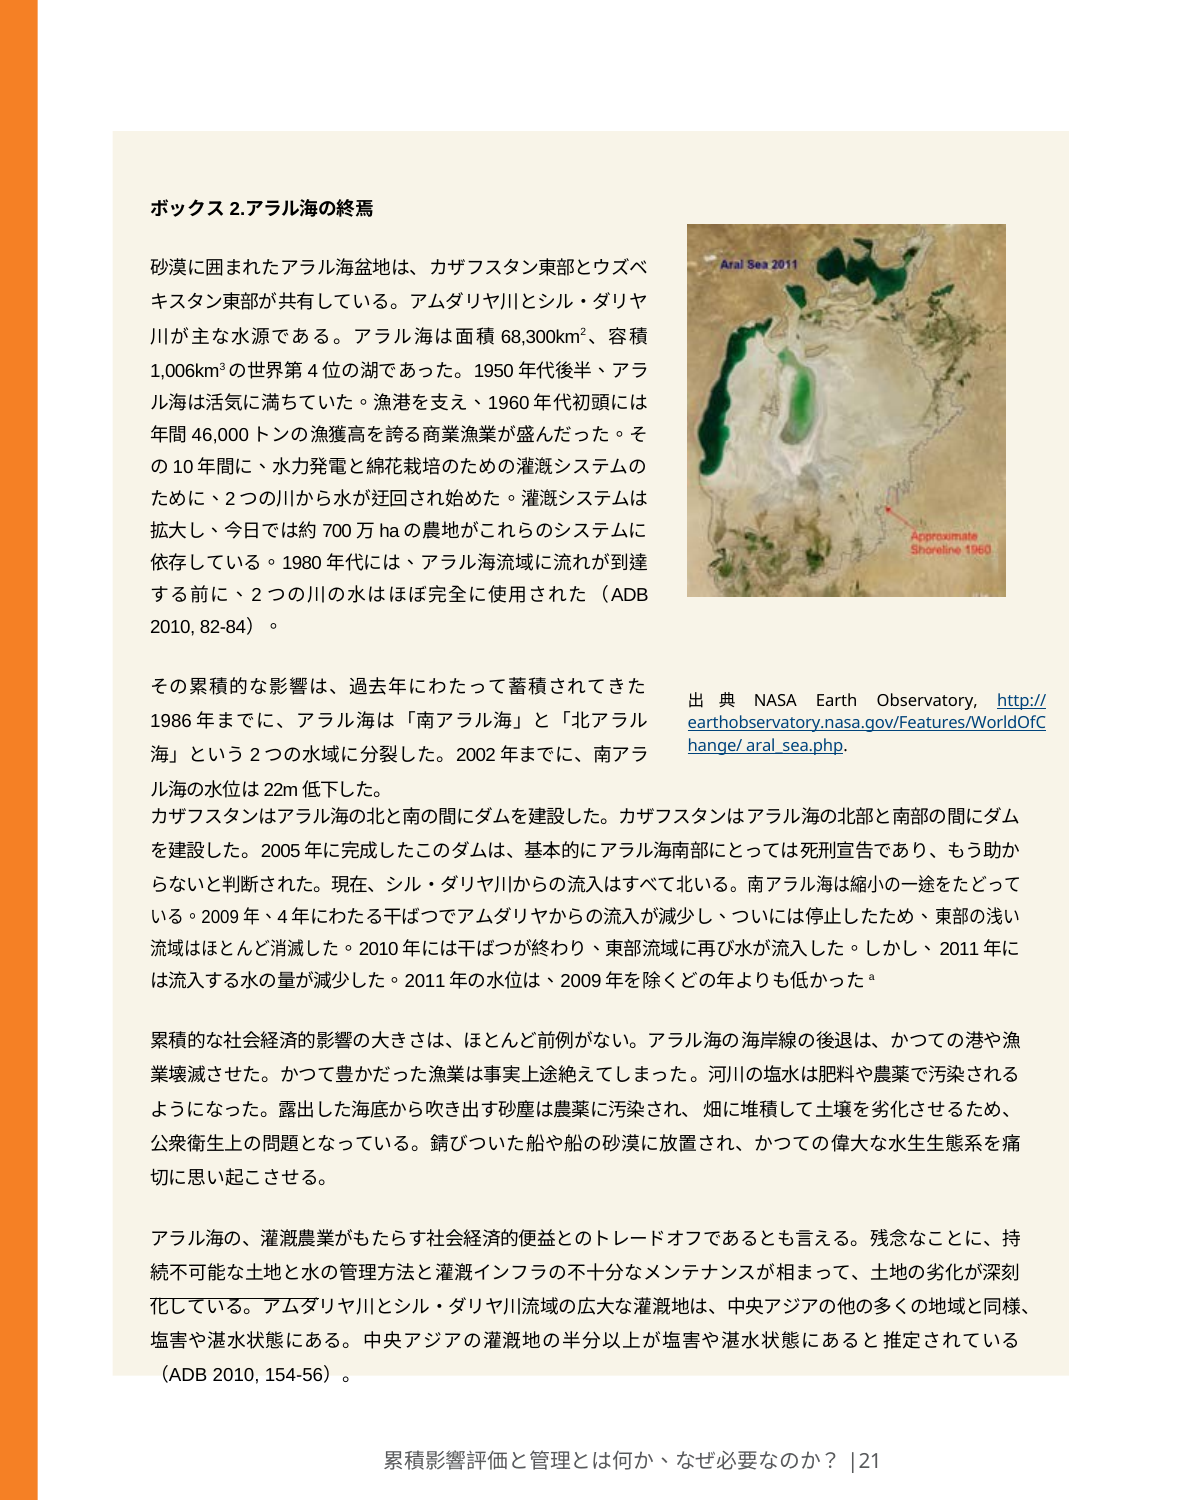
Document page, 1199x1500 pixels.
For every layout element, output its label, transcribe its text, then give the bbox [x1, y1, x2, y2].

text カザフスタンはアラル海の北と南の間にダムを建設した。カザフスタンはアラル海の北部と南部の間にダムを建設した。2005年に完成したこのダムは、基本的にアラル海南部にとっては死刑宣告であり、もう助からないと判断された。現在、シル・ダリヤ川からの流入はすべて北いる。南アラル海は縮小の一途をたどっている。2009年、4年にわたる干ばつでアムダリヤからの流入が減少し、ついには停止したため、東部の浅い流域はほとんど消滅した。2010年には干ばつが終わり、東部流域に再び水が流入した。しかし、2011年には流入する水の量が減少した。2011年の水位は、2009年を除くどの年よりも低かったa [150, 801, 1021, 993]
text 砂漠に囲まれたアラル海盆地は、カザフスタン東部とウズベキスタン東部が共有している。アムダリヤ川とシル・ダリヤ川が主な水源である。アラル海は面積68,300km2、容積1,006km3の世界第4位の湖であった。1950年代後半、アラル海は活気に満ちていた。漁港を支え、1960年代初頭には年間46,000トンの漁獲高を誇る商業漁業が盛んだった。その10年間に、水力発電と綿花栽培のための灌漑システムのために、2つの川から水が迂回され始めた。灌漑システムは拡大し、今日では約700万haの農地がこれらのシステムに依存している。1980年代には、アラル海流域に流れが到達する前に、2つの川の水はほぼ完全に使用された（ADB 2010, 82-84）。 [150, 253, 648, 639]
text 出典NASA Earth Observatory, http:// earthobservatory.nasa.gov/Features/WorldOfChange/ aral_sea.php. [687, 731, 1046, 756]
text 累積的な社会経済的影響の大きさは、ほとんど前例がない。アラル海の海岸線の後退は、かつての港や漁業壊滅させた。かつて豊かだった漁業は事実上途絶えてしまった。河川の塩水は肥料や農薬で汚染されるようになった。露出した海底から吹き出す砂塵は農薬に汚染され、畑に堆積して土壌を劣化させるため、公衆衛生上の問題となっている。錆びついた船や船の砂漠に放置され、かつての偉大な水生生態系を痛切に思い起こさせる。 [150, 1026, 1021, 1190]
text 出典NASA Earth Observatory, http:// earthobservatory.nasa.gov/Features/WorldOfChange/ aral_sea.php. [687, 687, 1046, 730]
text その累積的な影響は、過去年にわたって蓄積されてきた。1986年までに、アラル海は「南アラル海」と「北アラル海」という2つの水域に分裂した。2002年までに、南アラル海の水位は22m低下した。 [150, 672, 648, 801]
picture [687, 224, 1006, 597]
text ボックス 2.アラル海の終焉 [150, 193, 1124, 220]
text アラル海の、灌漑農業がもたらす社会経済的便益とのトレードオフであるとも言える。残念なことに、持続不可能な土地と水の管理方法と灌漑インフラの不十分なメンテナンスが相まって、土地の劣化が深刻化している。アムダリヤ川とシル・ダリヤ川流域の広大な灌漑地は、中央アジアの他の多くの地域と同様、塩害や湛水状態にある。中央アジアの灌漑地の半分以上が塩害や湛水状態にあると推定されている（ADB 2010, 154-56）。 [150, 1223, 1021, 1387]
